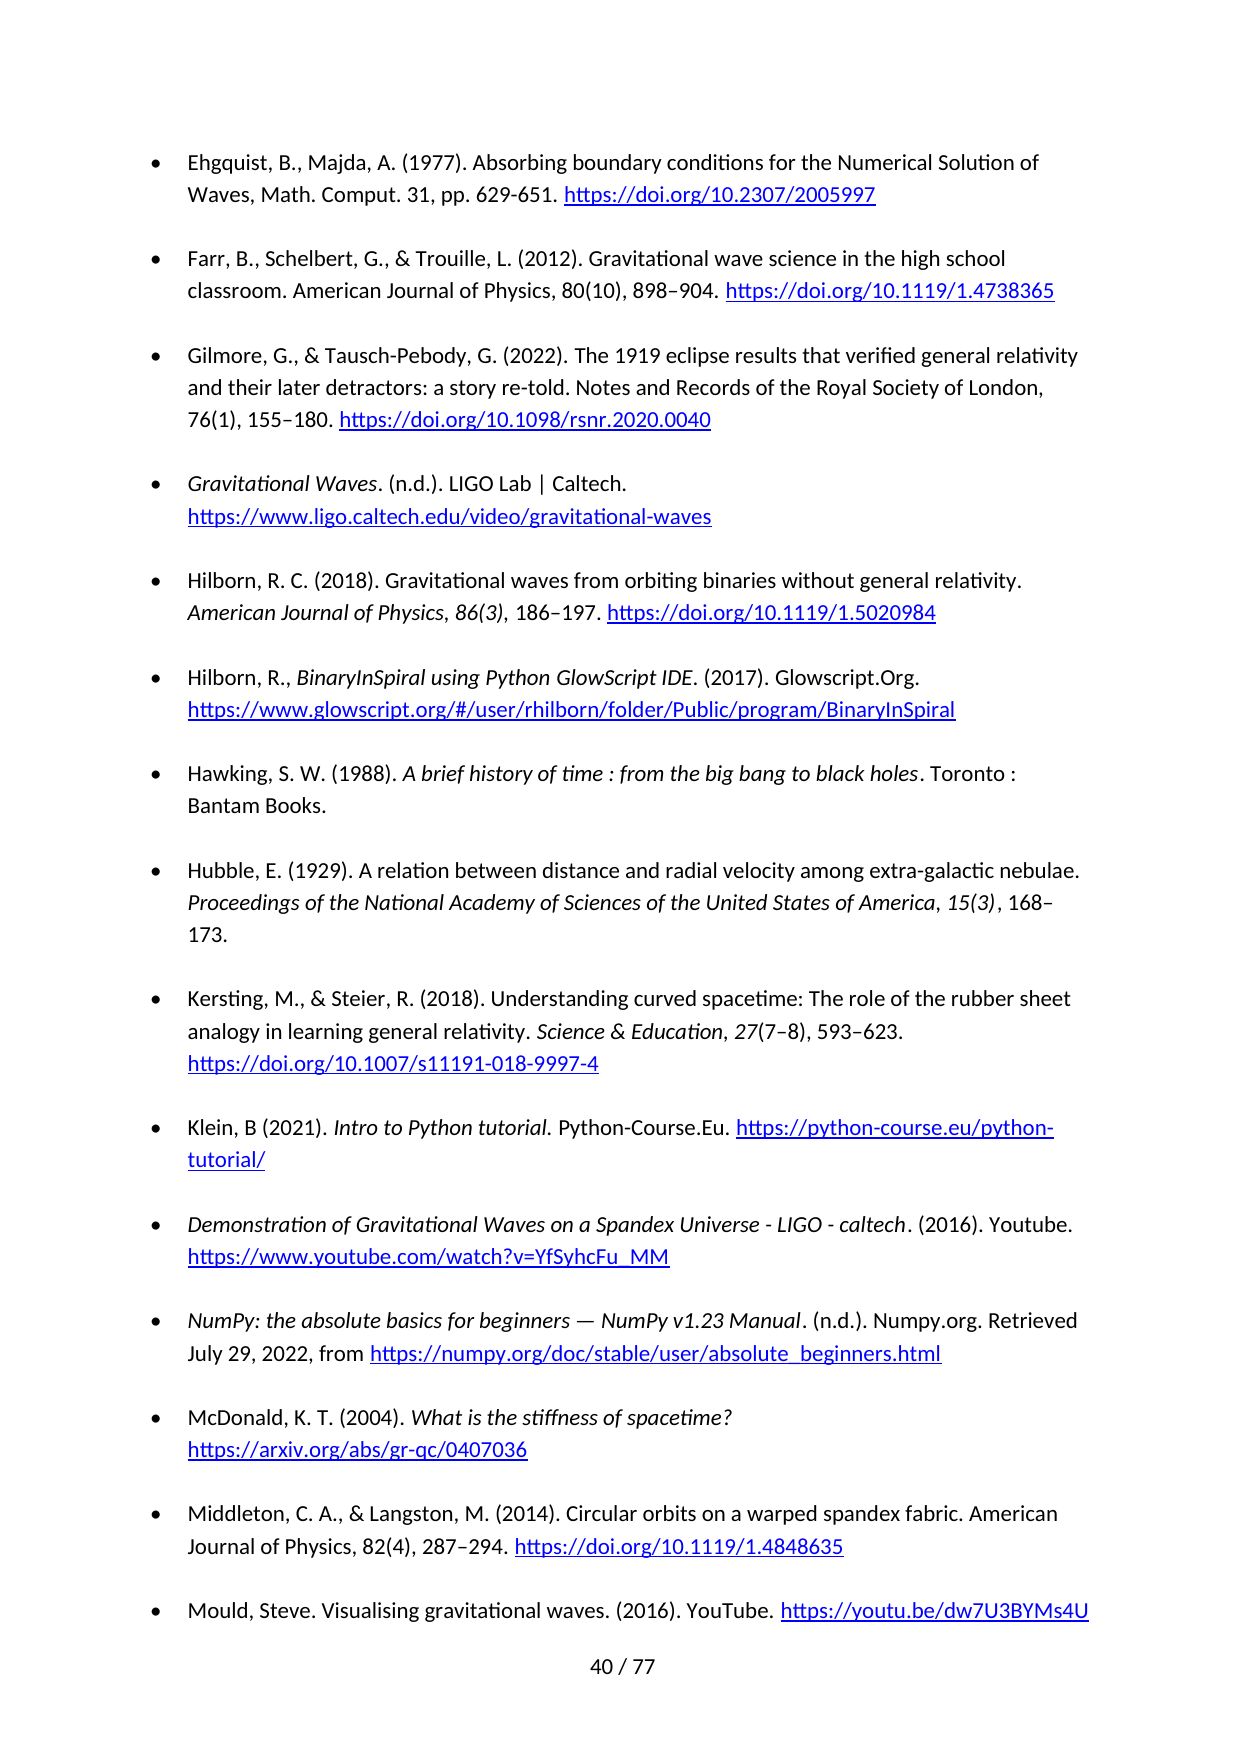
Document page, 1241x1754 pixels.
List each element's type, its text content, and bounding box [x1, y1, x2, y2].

list Middleton, C. A., & Langston, M. (2014). Circular orbits on a warped spandex fabric. American Journal of Physics, 82(4), 287–294. https://doi.org/10.1119/1.4848635 [150, 1499, 1092, 1560]
list McDonald, K. T. (2004). What is the stiffness of spacetime? [150, 1403, 1092, 1431]
list Farr, B., Schelbert, G., & Trouille, L. (2012). Gravitational wave science in the high school classroom. American Journal of Physics, 80(10), 898–904. https://doi.org/10.1119/1.4738365 [150, 244, 1092, 304]
list Demonstration of Gravitational Waves on a Spandex Universe - LIGO - caltech. (2016). Youtube. https://www.youtube.com/watch?v=YfSyhcFu_MM [150, 1210, 1092, 1270]
list Klein, B (2021). Intro to Python tutorial. Python-Course.Eu. https://python-course.eu/python-tutorial/ [150, 1113, 1092, 1173]
list Gilmore, G., & Tausch-Pebody, G. (2022). The 1919 eclipse results that verified general relativity and their later detractors: a story re-told. Notes and Records of the Royal Society of London, 76(1), 155–180. https://doi.org/10.1098/rsnr.2020.0040 [150, 341, 1092, 433]
list Mould, Steve. Visualising gravitational waves. (2016). YouTube. https://youtu.be/dw7U3BYMs4U [150, 1596, 1092, 1624]
list Hubble, E. (1929). A relation between distance and radial velocity among extra-galactic nebulae. Proceedings of the National Academy of Sciences of the United States of America, 15(3), 168–173. [150, 856, 1092, 948]
list Ehgquist, B., Majda, A. (1977). Absorbing boundary conditions for the Numerical Solution of Waves, Math. Comput. 31, pp. 629-651. https://doi.org/10.2307/2005997 [150, 148, 1092, 208]
list NumPy: the absolute basics for beginners — NumPy v1.23 Manual. (n.d.). Numpy.org. Retrieved July 29, 2022, from https://numpy.org/doc/stable/user/absolute_beginners.html‌ [150, 1306, 1092, 1367]
list Hilborn, R. C. (2018). Gravitational waves from orbiting binaries without general relativity. American Journal of Physics, 86(3), 186–197. https://doi.org/10.1119/1.5020984 [150, 566, 1092, 626]
list Gravitational Waves. (n.d.). LIGO Lab | Caltech. https://www.ligo.caltech.edu/video/gravitational-waves [150, 469, 1092, 530]
list Hawking, S. W. (1988). A brief history of time : from the big bang to black holes. Toronto : Bantam Books. [150, 759, 1092, 819]
list Hilborn, R., BinaryInSpiral using Python GlowScript IDE. (2017). Glowscript.Org. https://www.glowscript.org/#/user/rhilborn/folder/Public/program/BinaryInSpiral [150, 663, 1092, 723]
text https://arxiv.org/abs/gr-qc/0407036 [150, 1435, 1092, 1463]
list Kersting, M., & Steier, R. (2018). Understanding curved spacetime: The role of the rubber sheet analogy in learning general relativity. Science & Education, 27(7–8), 593–623. https://doi.org/10.1007/s11191-018-9997-4 [150, 984, 1092, 1077]
